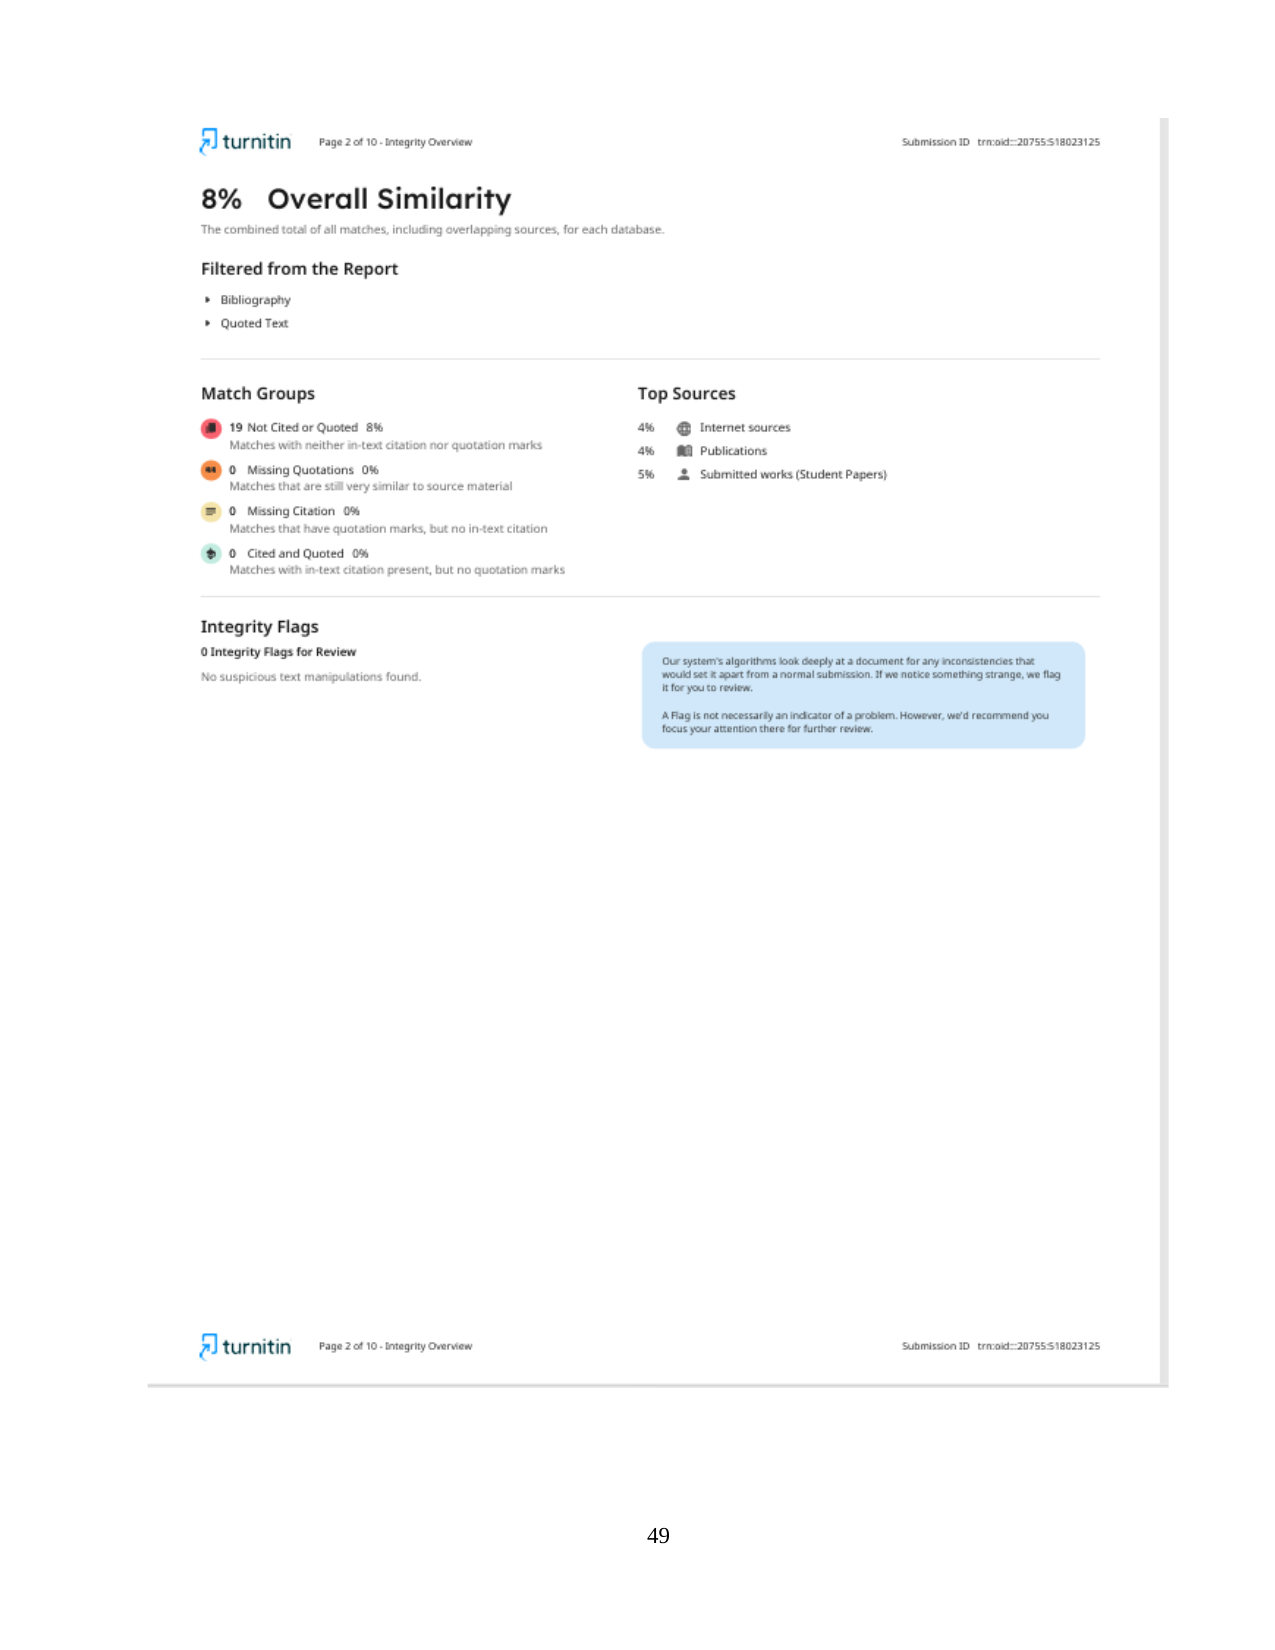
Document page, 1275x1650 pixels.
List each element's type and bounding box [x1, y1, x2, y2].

picture [147, 118, 1169, 1388]
